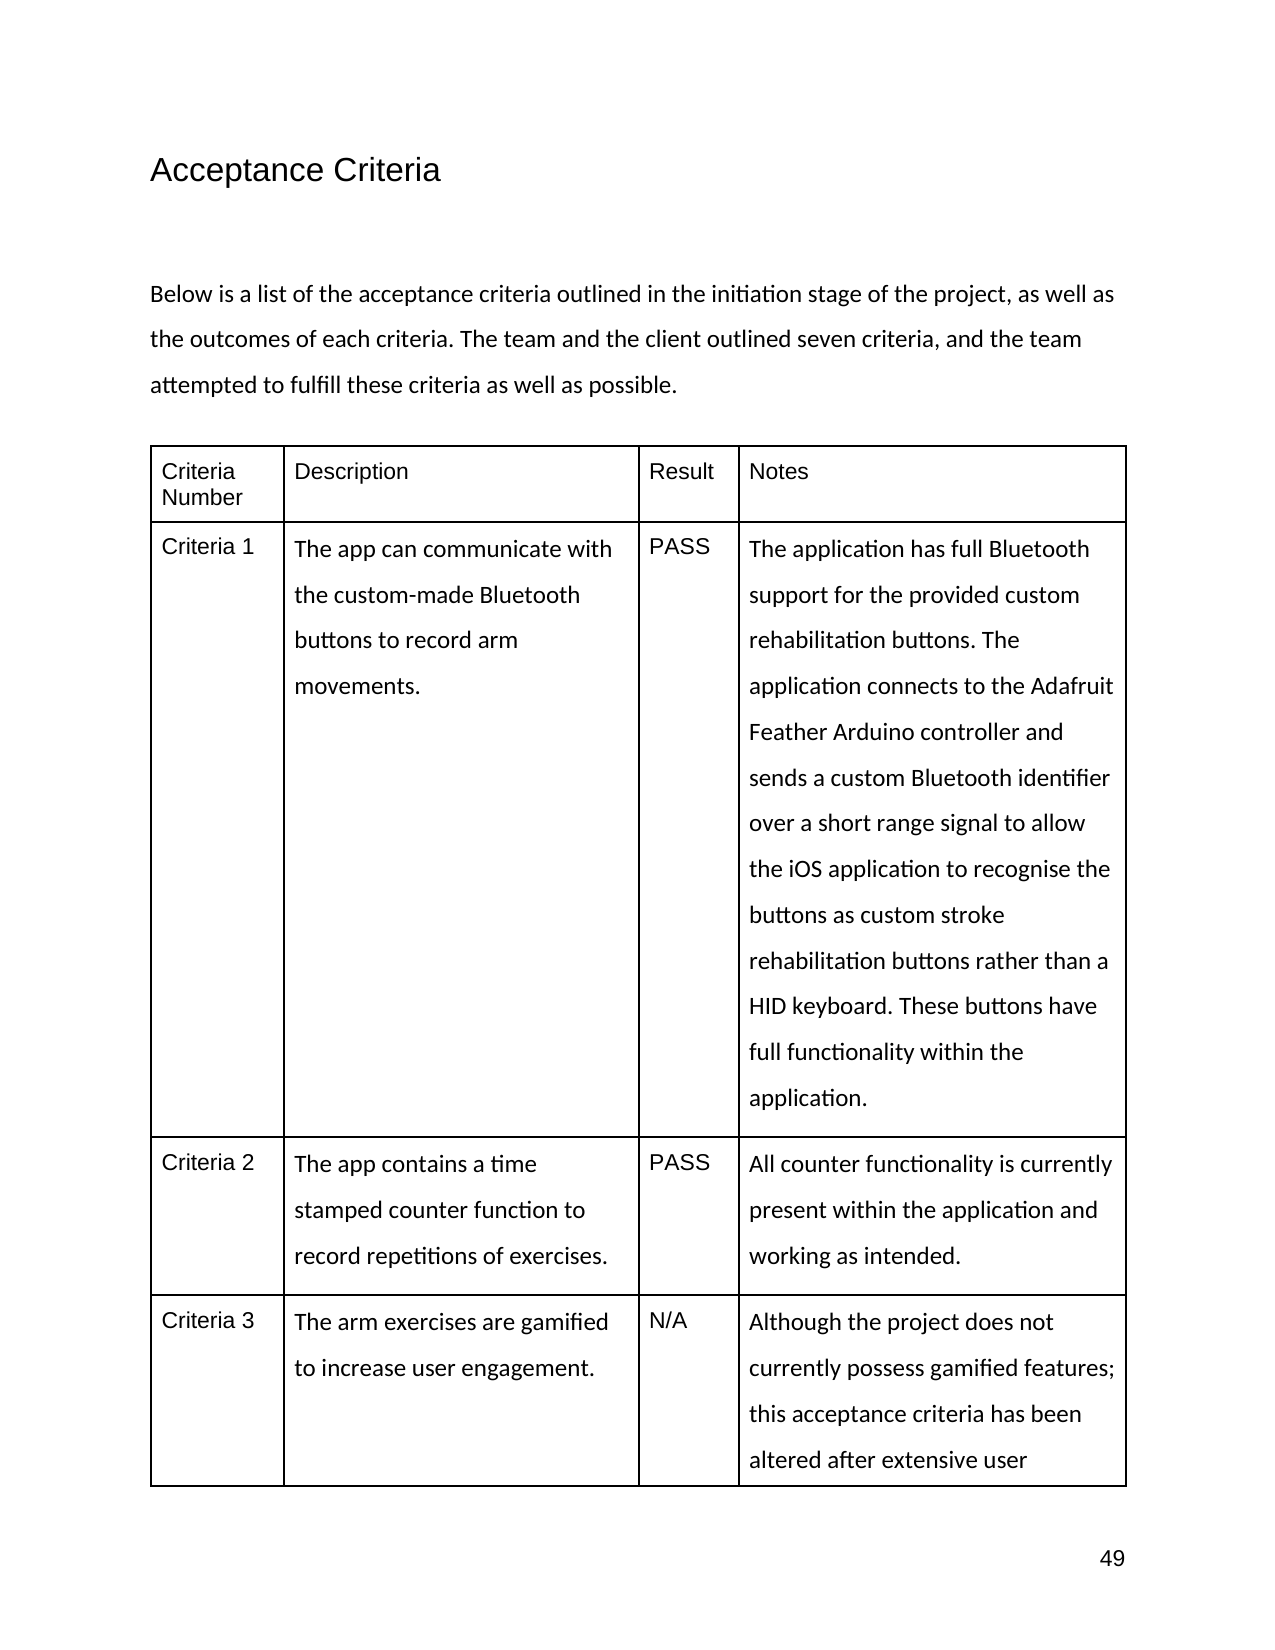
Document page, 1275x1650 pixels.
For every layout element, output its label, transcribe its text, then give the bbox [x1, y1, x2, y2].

table_cell Criteria 3 [152, 1296, 283, 1485]
subtitle Acceptance Criteria [150, 150, 1125, 246]
table_header Description [285, 447, 638, 521]
table_cell PASS [640, 523, 738, 1136]
table_cell N/A [640, 1296, 738, 1485]
table_cell The app can communicate with the custom-made Bluetooth buttons to record arm movements. [285, 523, 638, 1136]
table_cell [740, 1296, 1125, 1485]
table_header Criteria Number [152, 447, 283, 521]
table_header Notes [740, 447, 1125, 521]
text Below is a list of the acceptance criteria outlined in the initiation stage of the project, as well as the outcomes of each criteria. The team and the client outlined seven criteria, and the team attempted to fulfill these criteria as well as possible. [150, 278, 1125, 400]
table_cell PASS [640, 1138, 738, 1294]
table_cell The app contains a time stamped counter function to record repetitions of exercises. [285, 1138, 638, 1294]
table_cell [285, 1296, 638, 1485]
table_header Result [640, 447, 738, 521]
table_cell All counter functionality is currently present within the application and working as intended. [740, 1138, 1125, 1294]
table_cell Criteria 2 [152, 1138, 283, 1294]
table_cell The application has full Bluetooth support for the provided custom rehabilitation buttons. The application connects to the Adafruit Feather Arduino controller and sends a custom Bluetooth identifier over a short range signal to allow the iOS application to recognise the buttons as custom stroke rehabilitation buttons rather than a HID keyboard. These buttons have full functionality within the application. [740, 523, 1125, 1136]
table_cell Criteria 1 [152, 523, 283, 1136]
